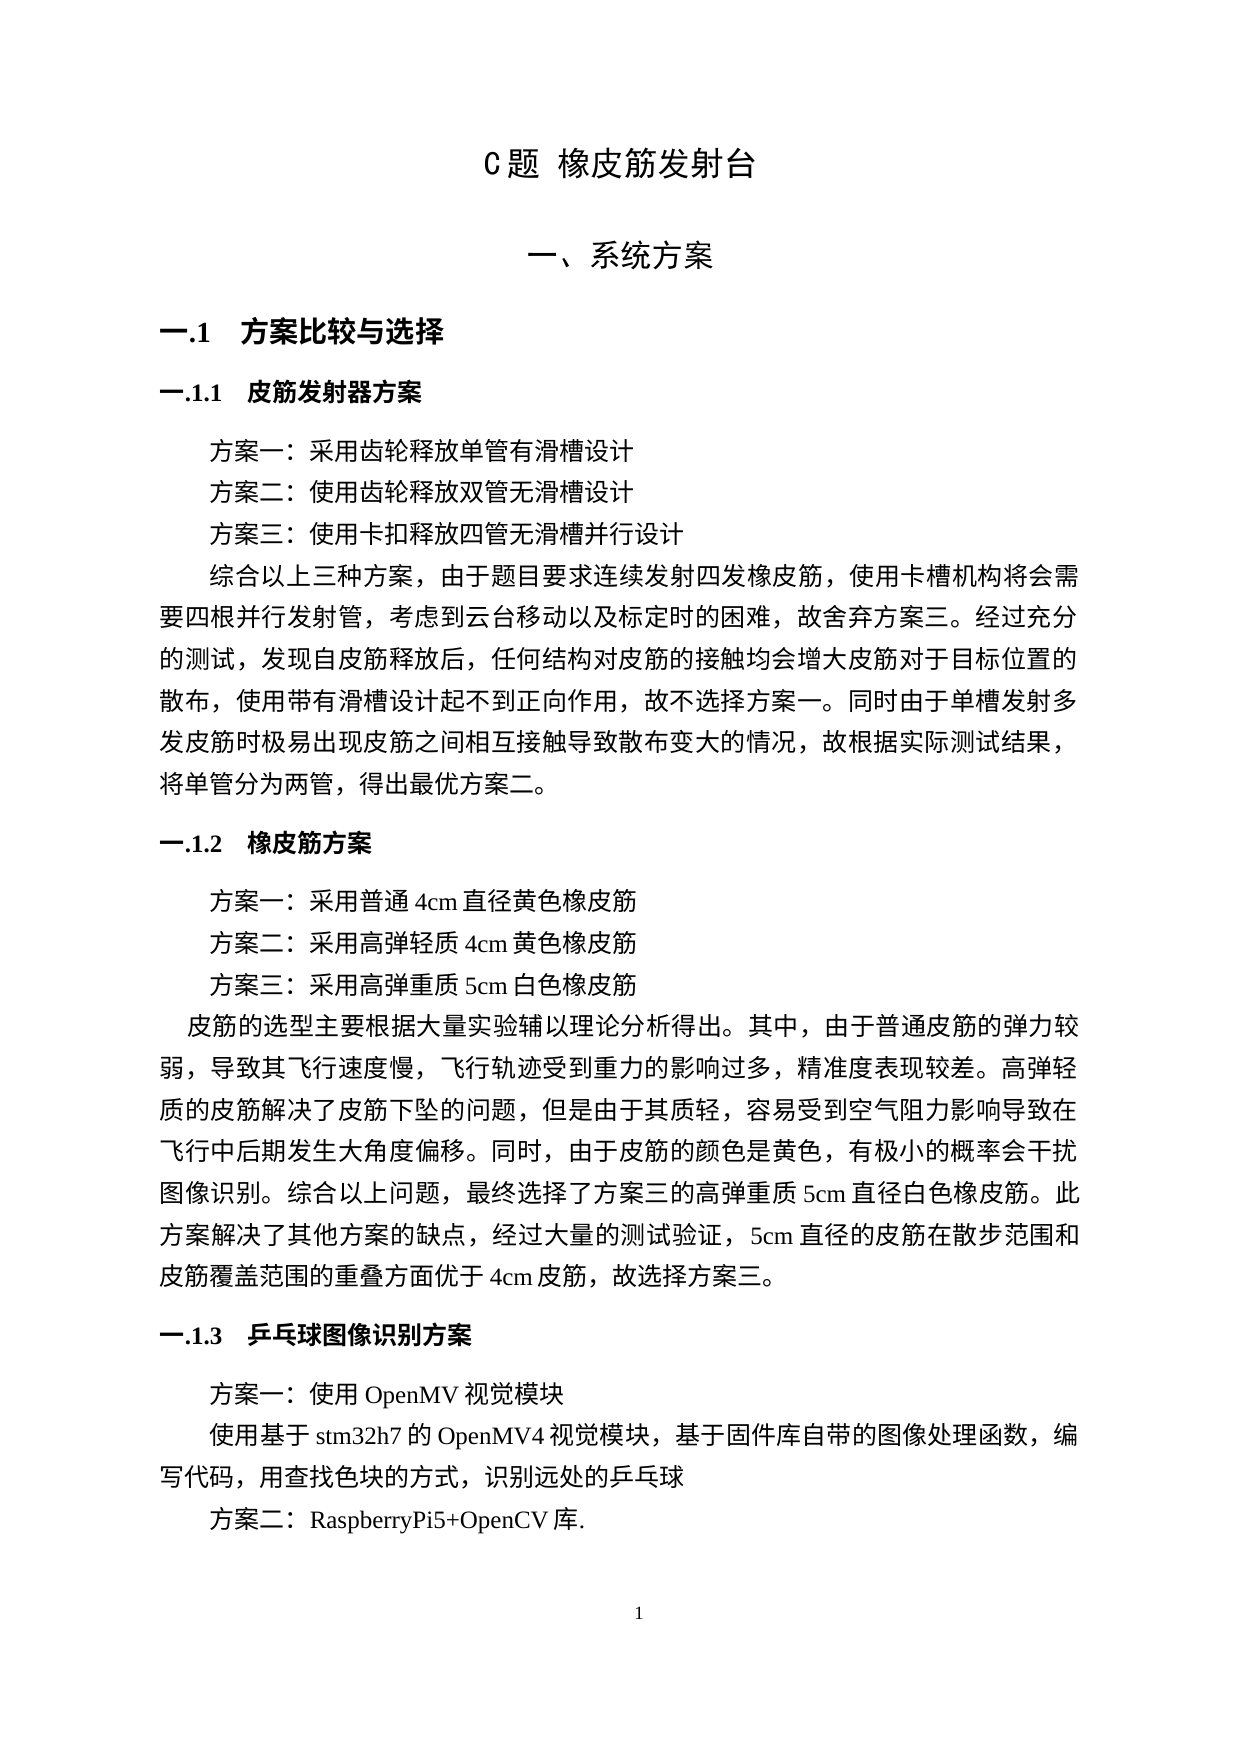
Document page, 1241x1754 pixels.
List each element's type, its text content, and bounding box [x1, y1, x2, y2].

subtitle 方案比较与选择 [159, 309, 1081, 351]
text 方案一：使用OpenMV视觉模块 [159, 1370, 1081, 1411]
text 综合以上三种方案，由于题目要求连续发射四发橡皮筋，使用卡槽机构将会需要四根并行发射管，考虑到云台移动以及标定时的困难，故舍弃方案三。经过充分的测试，发现自皮筋释放后，任何结构对皮筋的接触均会增大皮筋对于目标位置的散布，使用带有滑槽设计起不到正向作用，故不选择方案一。同时由于单槽发射多发皮筋时极易出现皮筋之间相互接触导致散布变大的情况，故根据实际测试结果，将单管分为两管，得出最优方案二。 [159, 552, 1081, 802]
text 方案三：使用卡扣释放四管无滑槽并行设计 [159, 510, 1081, 552]
subtitle 橡皮筋方案 [159, 819, 1081, 861]
title C题 橡皮筋发射台 [159, 142, 1081, 183]
subtitle 系统方案 [159, 233, 1081, 275]
text 使用基于stm32h7的OpenMV4视觉模块，基于固件库自带的图像处理函数，编写代码，用查找色块的方式，识别远处的乒乓球 [159, 1411, 1081, 1495]
text 方案二：使用齿轮释放双管无滑槽设计 [159, 468, 1081, 510]
text 方案一：采用齿轮释放单管有滑槽设计 [159, 427, 1081, 468]
subtitle 乒乓球图像识别方案 [159, 1311, 1081, 1353]
text 方案三：采用高弹重质5cm白色橡皮筋 [159, 961, 1081, 1002]
text 皮筋的选型主要根据大量实验辅以理论分析得出。其中，由于普通皮筋的弹力较弱，导致其飞行速度慢，飞行轨迹受到重力的影响过多，精准度表现较差。高弹轻质的皮筋解决了皮筋下坠的问题，但是由于其质轻，容易受到空气阻力影响导致在飞行中后期发生大角度偏移。同时，由于皮筋的颜色是黄色，有极小的概率会干扰图像识别。综合以上问题，最终选择了方案三的高弹重质5cm直径白色橡皮筋。此方案解决了其他方案的缺点，经过大量的测试验证，5cm直径的皮筋在散步范围和皮筋覆盖范围的重叠方面优于4cm皮筋，故选择方案三。 [159, 1002, 1081, 1294]
text 方案一：采用普通4cm直径黄色橡皮筋 [159, 877, 1081, 919]
text 方案二：RaspberryPi5+OpenCV库. [159, 1495, 1081, 1536]
subtitle 皮筋发射器方案 [159, 368, 1081, 410]
text 方案二：采用高弹轻质4cm黄色橡皮筋 [159, 919, 1081, 961]
